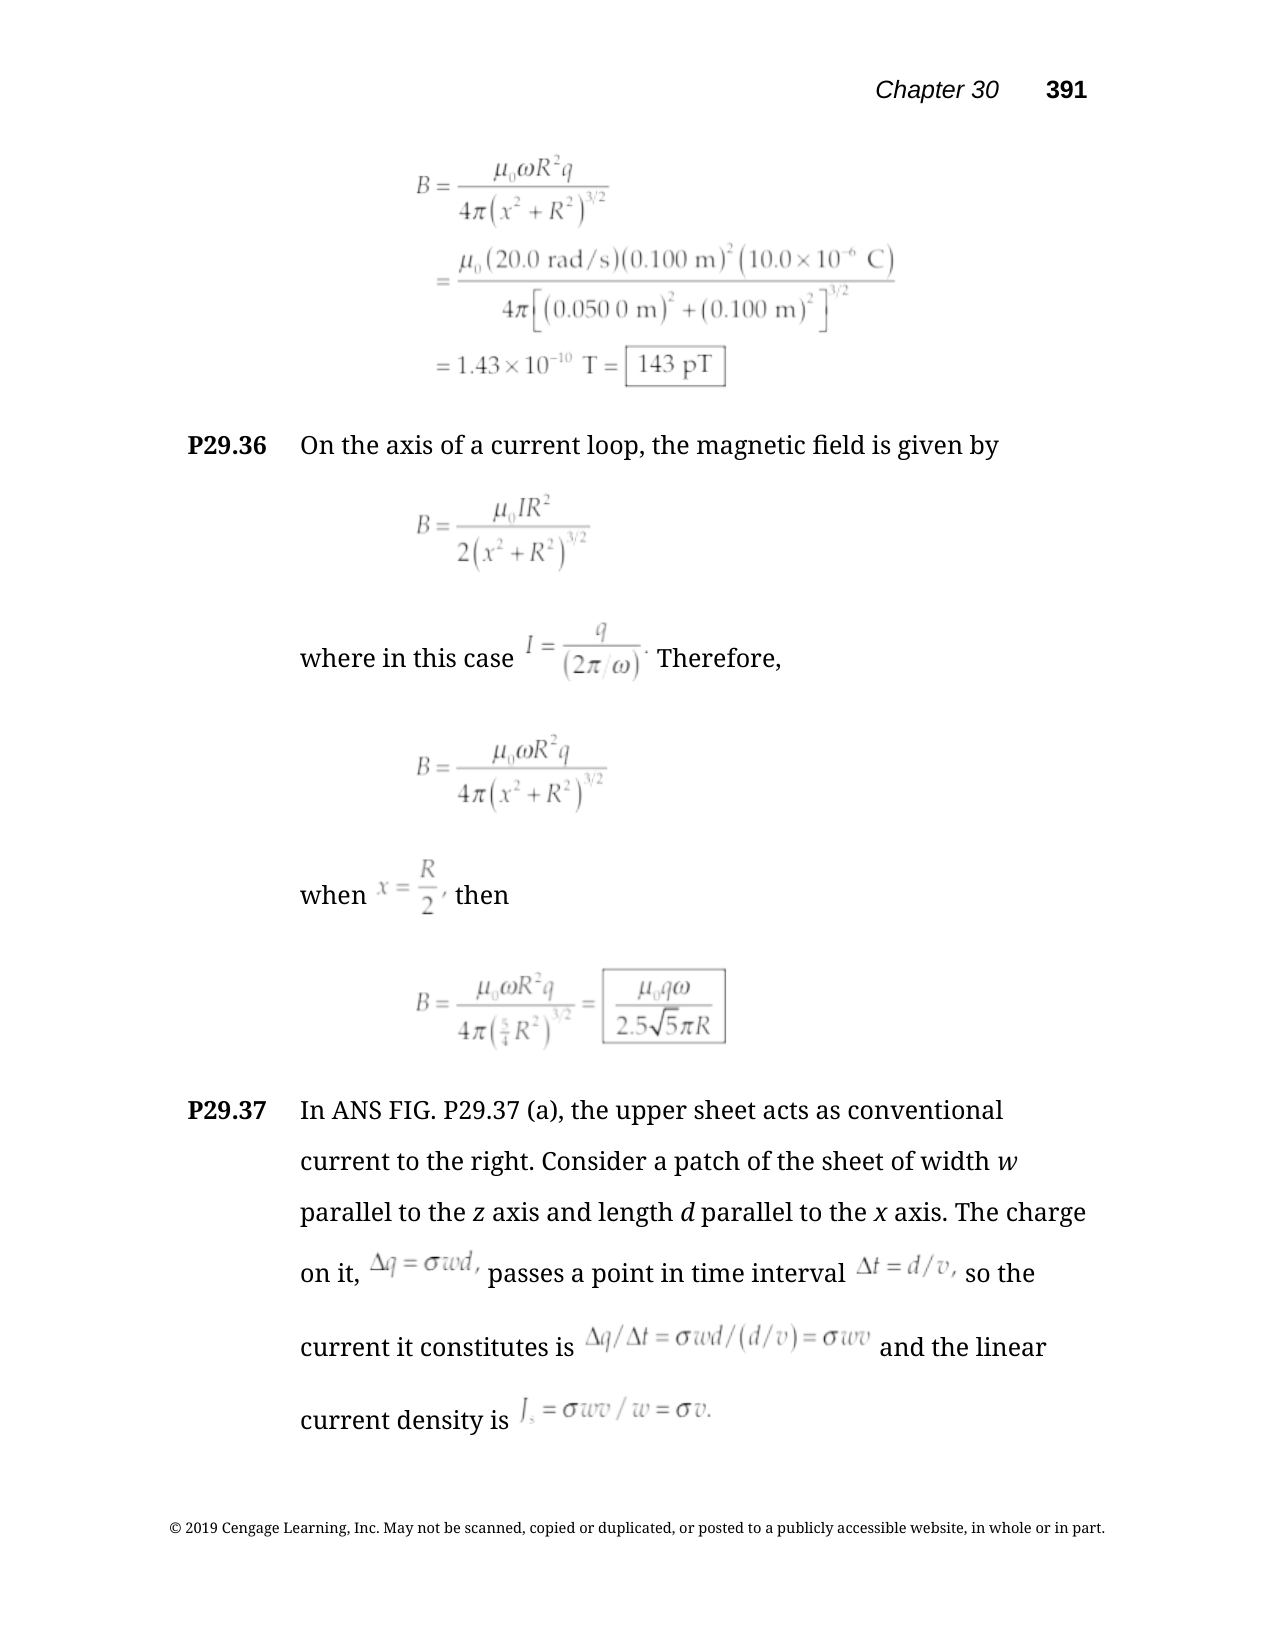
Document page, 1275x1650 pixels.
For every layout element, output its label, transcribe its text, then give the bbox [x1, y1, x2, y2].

text where in this case Therefore, [187, 612, 1087, 703]
text P29.37 In ANS FIG. P29.37 (a), the upper sheet acts as conventional current to the right. Consider a patch of the sheet of width w parallel to the z axis and length d parallel to the x axis. The charge on it, passes a point in time interval so the current it constitutes is and the linear current density is [187, 1092, 1087, 1447]
text when then [187, 853, 1087, 936]
text P29.36 On the axis of a current loop, the magnetic field is given by [187, 427, 1087, 461]
